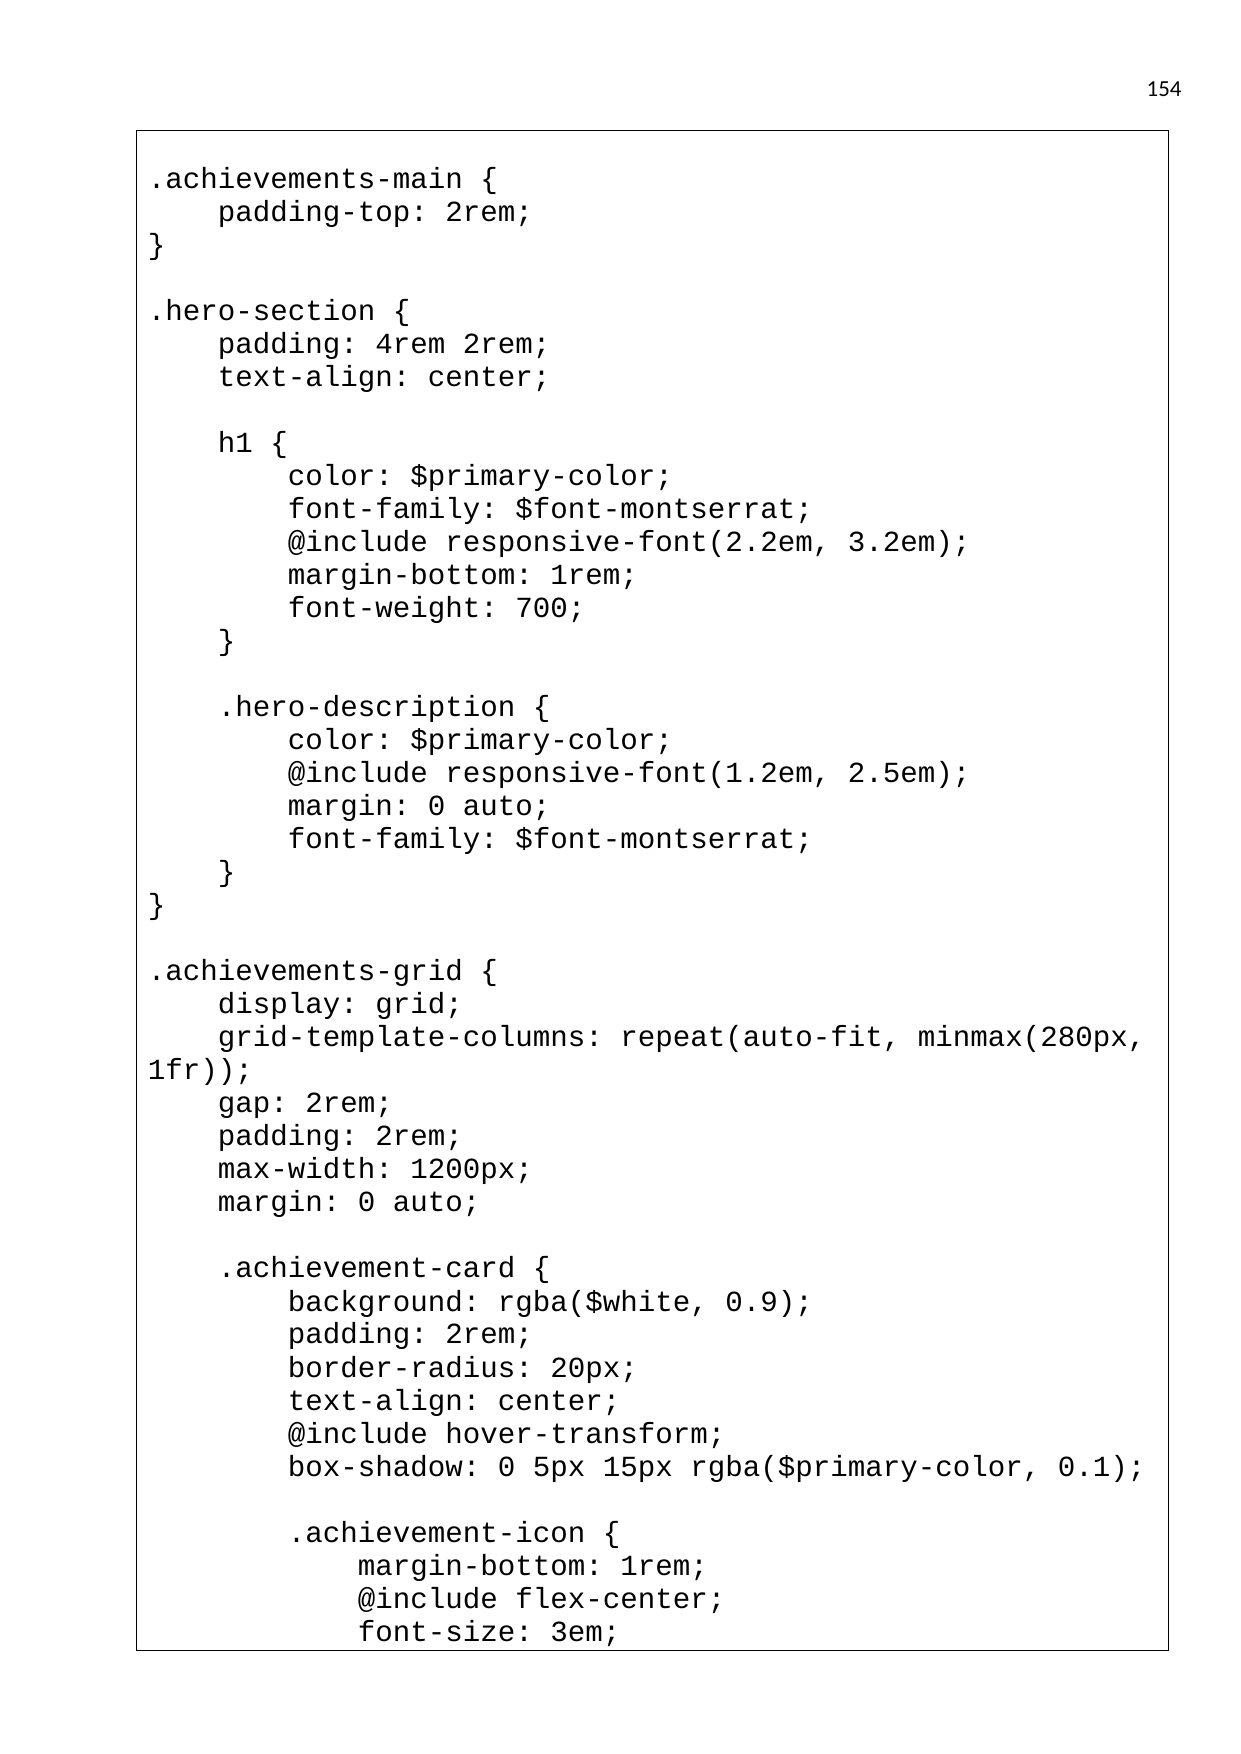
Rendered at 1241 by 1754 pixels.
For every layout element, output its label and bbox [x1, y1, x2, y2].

table_header [137, 131, 1168, 1650]
